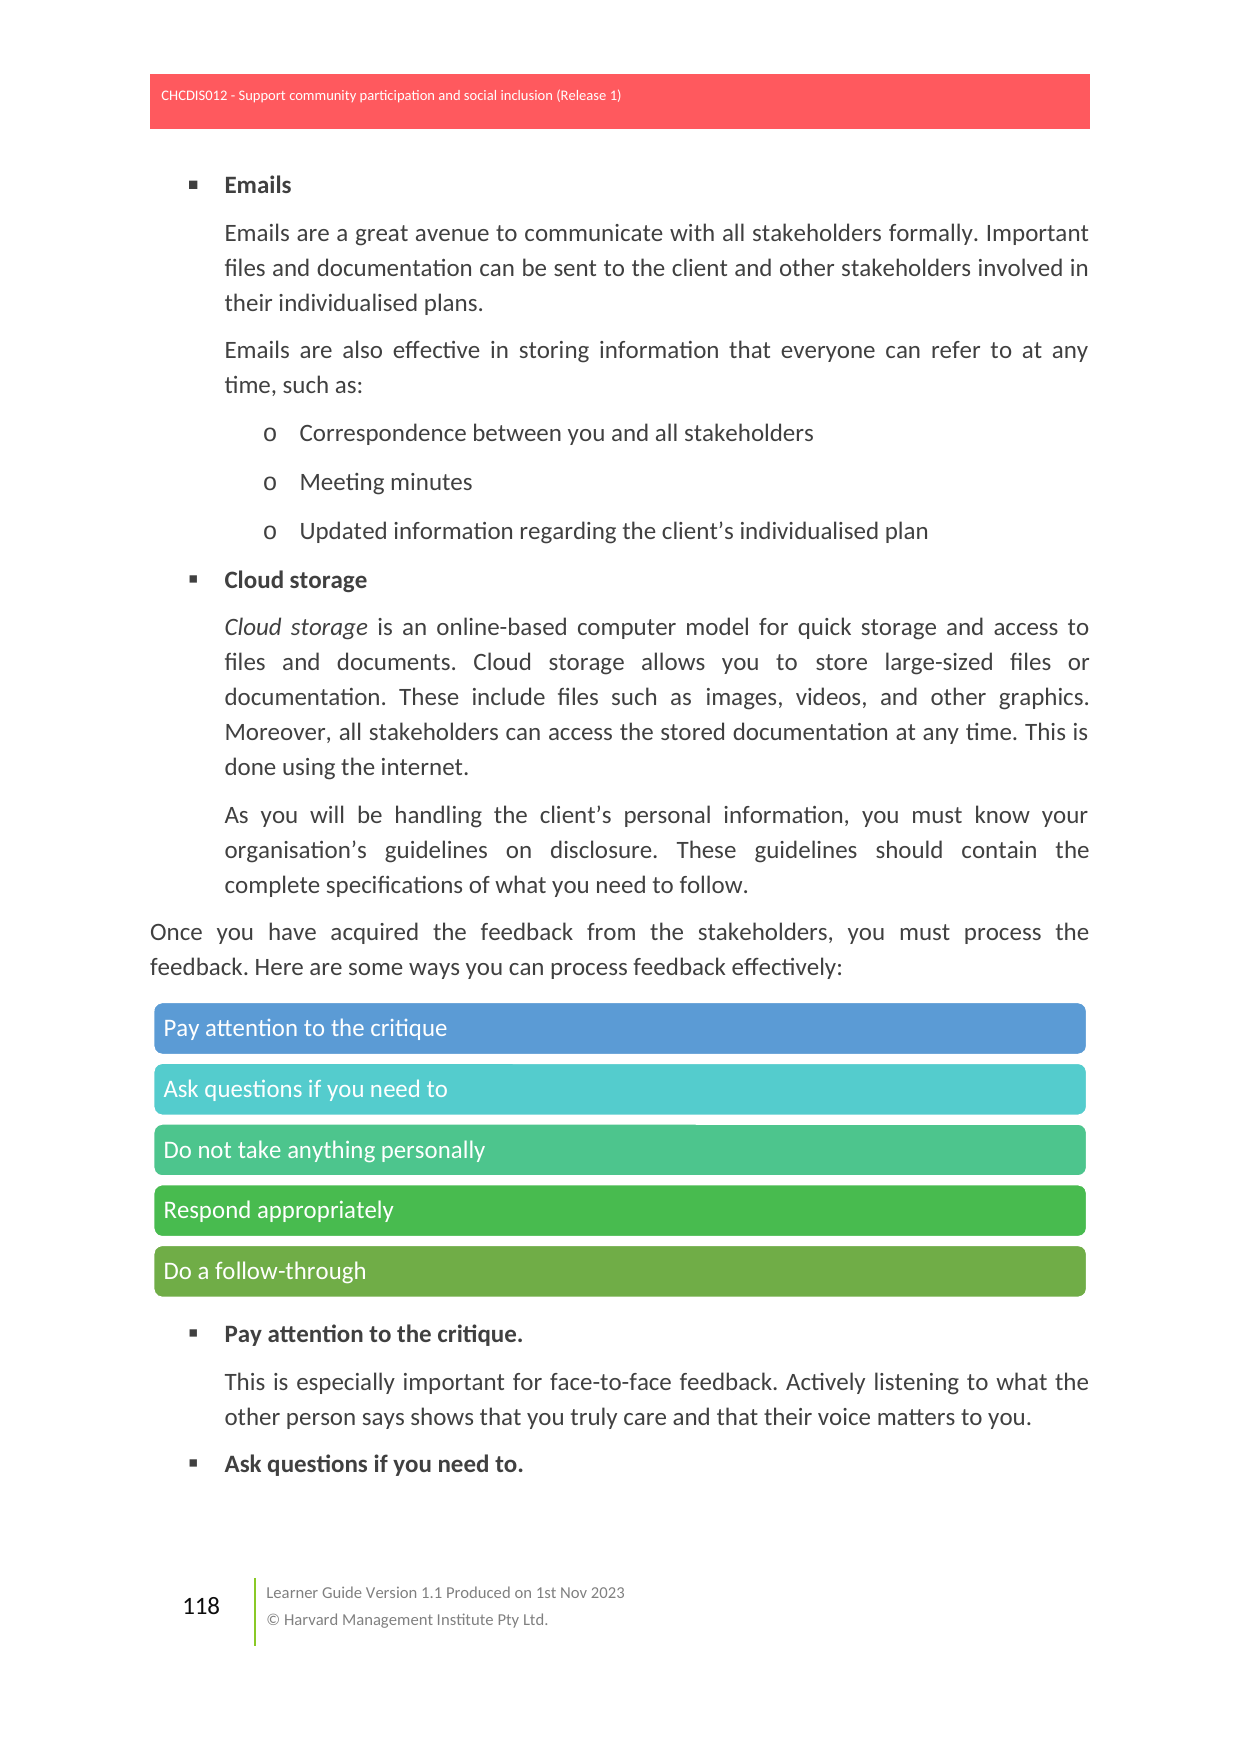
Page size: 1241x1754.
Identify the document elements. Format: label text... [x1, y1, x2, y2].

list Emails are also effective in storing information that everyone can refer to at any time, such as: [224, 334, 1090, 400]
list Emails [187, 169, 1090, 200]
list Emails are a great avenue to communicate with all stakeholders formally. Important files and documentation can be sent to the client and other stakeholders involved in their individualised plans. [224, 217, 1090, 317]
list This is especially important for face-to-face feedback. Actively listening to what the other person says shows that you truly care and that their voice matters to you. [224, 1366, 1090, 1432]
list Correspondence between you and all stakeholders [262, 417, 1090, 449]
list Ask questions if you need to. [187, 1449, 1090, 1479]
list Cloud storage is an online-based computer model for quick storage and access to files and documents. Cloud storage allows you to store large-sized files or documentation. These include files such as images, videos, and other graphics. Moreover, all stakeholders can access the stored documentation at any time. This is done using the internet. [224, 611, 1090, 782]
list Cloud storage [187, 564, 1090, 594]
list Updated information regarding the client’s individualised plan [262, 515, 1090, 547]
list Pay attention to the critique. [187, 1319, 1090, 1349]
list As you will be handling the client’s personal information, you must know your organisation’s guidelines on disclosure. These guidelines should contain the complete specifications of what you need to follow. [224, 799, 1090, 899]
list Meeting minutes [262, 466, 1090, 498]
text Once you have acquired the feedback from the stakeholders, you must process the feedback. Here are some ways you can process feedback effectively: [150, 916, 1090, 982]
